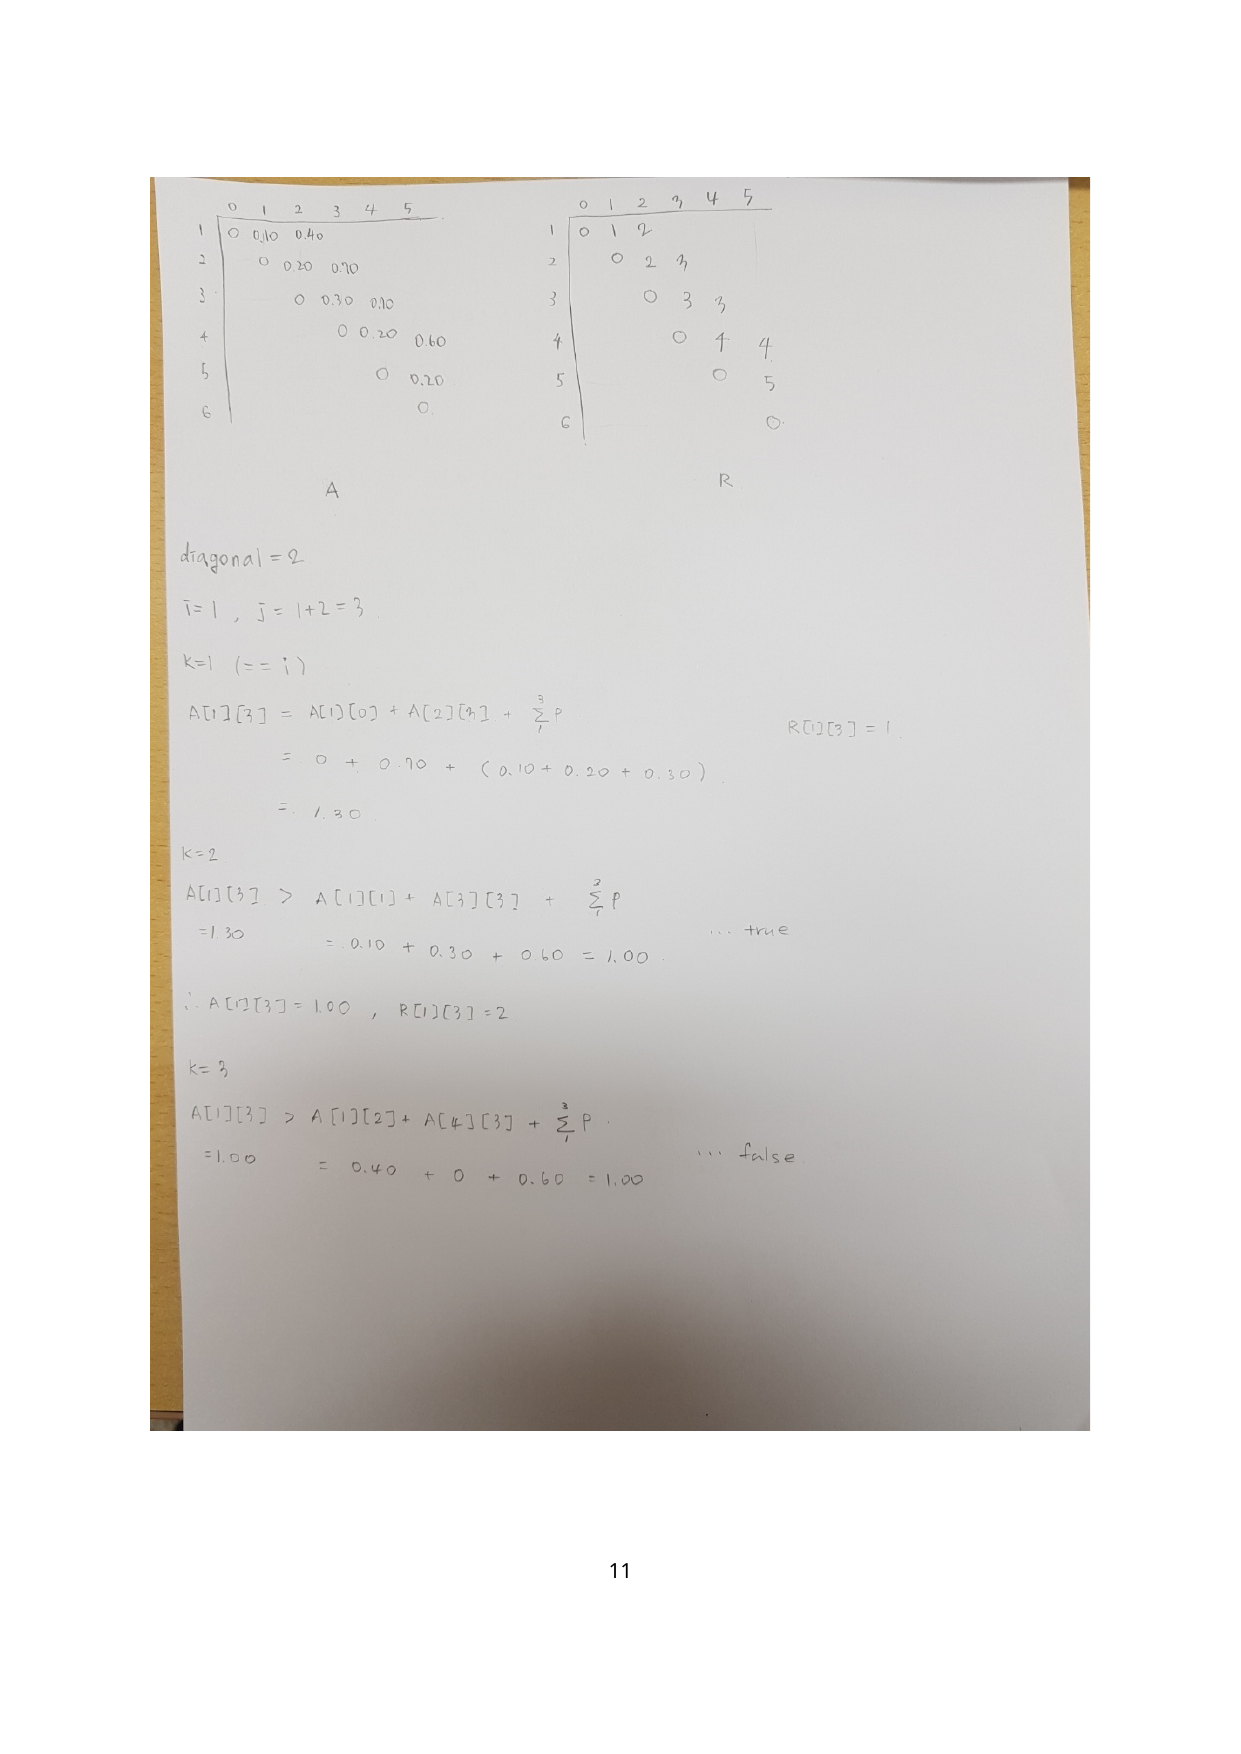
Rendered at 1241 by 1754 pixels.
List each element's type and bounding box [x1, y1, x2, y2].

picture [150, 177, 1091, 1431]
